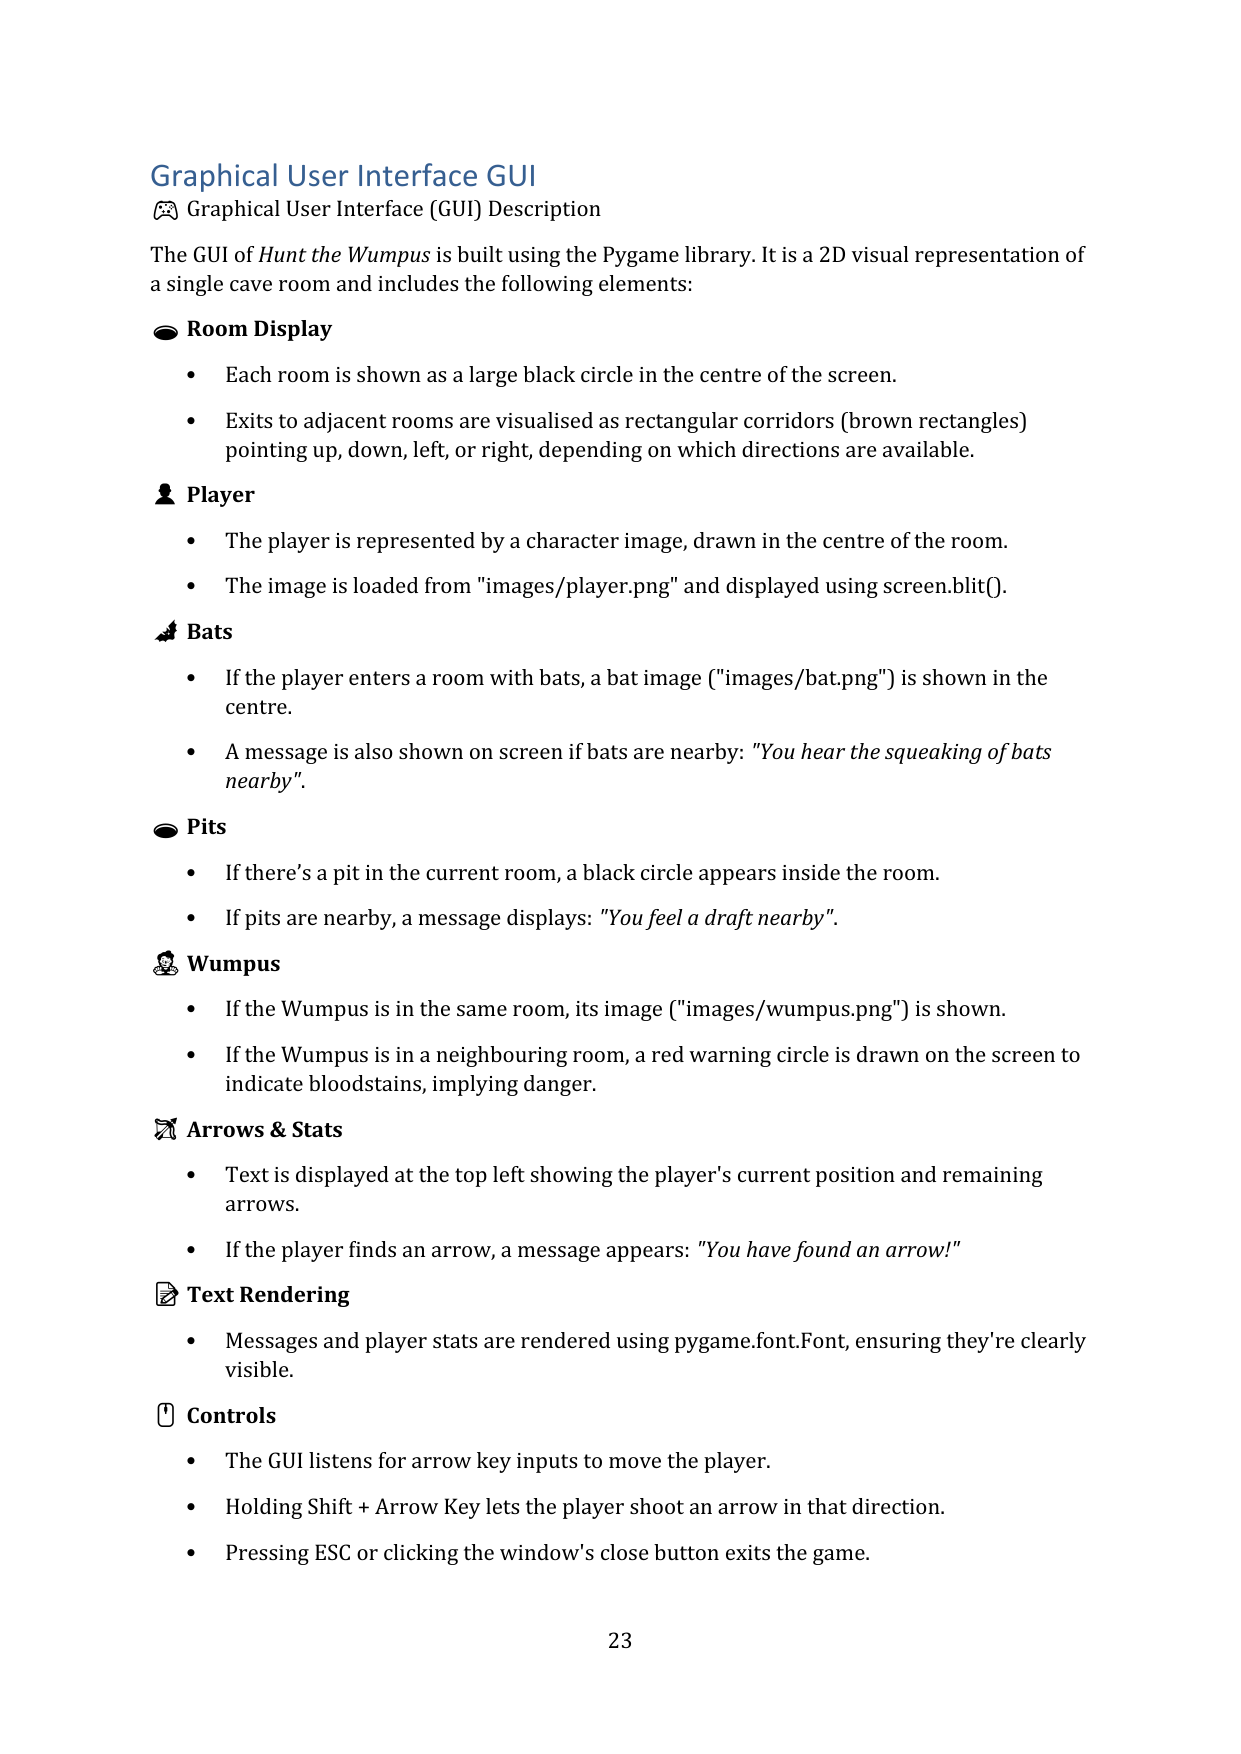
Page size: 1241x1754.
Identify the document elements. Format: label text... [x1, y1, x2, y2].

text 🖱️ Controls [150, 1401, 1090, 1428]
text 📝 Text Rendering [150, 1281, 1090, 1308]
list A message is also shown on screen if bats are nearby: "You hear the squeaking of bats nearby". [187, 738, 1090, 794]
list The image is loaded from "images/player.png" and displayed using screen.blit(). [187, 572, 1090, 599]
list If pits are nearby, a message displays: "You feel a draft nearby". [187, 904, 1090, 931]
list Each room is shown as a large black circle in the centre of the screen. [187, 361, 1090, 388]
text 👤 Player [150, 481, 1090, 508]
text The GUI of Hunt the Wumpus is built using the Pygame library. It is a 2D visual representation of a single cave room and includes the following elements: [150, 241, 1090, 296]
list Holding Shift + Arrow Key lets the player shoot an arrow in that direction. [187, 1493, 1090, 1519]
list Messages and player stats are rendered using pygame.font.Font, ensuring they're clearly visible. [187, 1327, 1090, 1383]
text 🕳️ Pits [150, 813, 1090, 839]
text 🕳️ Room Display [150, 315, 1090, 342]
list If there’s a pit in the current room, a black circle appears inside the room. [187, 858, 1090, 885]
list If the player enters a room with bats, a bat image ("images/bat.png") is shown in the centre. [187, 663, 1090, 719]
list The player is represented by a character image, drawn in the centre of the room. [187, 527, 1090, 553]
list Exits to adjacent rooms are visualised as rectangular corridors (brown rectangles) pointing up, down, left, or right, depending on which directions are available. [187, 406, 1090, 462]
list If the Wumpus is in a neighbouring room, a red warning circle is drawn on the screen to indicate bloodstains, implying danger. [187, 1041, 1090, 1097]
text 🦇 Bats [150, 618, 1090, 645]
text 🎮 Graphical User Interface (GUI) Description [150, 195, 1090, 222]
text 🧟 Wumpus [150, 949, 1090, 976]
text 🏹 Arrows & Stats [150, 1115, 1090, 1142]
list If the player finds an arrow, a message appears: "You have found an arrow!" [187, 1236, 1090, 1262]
list If the Wumpus is in the same room, its image ("images/wumpus.png") is shown. [187, 995, 1090, 1022]
list Pressing ESC or clicking the window's close button exits the game. [187, 1538, 1090, 1565]
list Text is displayed at the top left showing the player's current position and remaining arrows. [187, 1161, 1090, 1217]
subtitle Graphical User Interface GUI [150, 154, 1090, 195]
list The GUI listens for arrow key inputs to move the player. [187, 1447, 1090, 1474]
